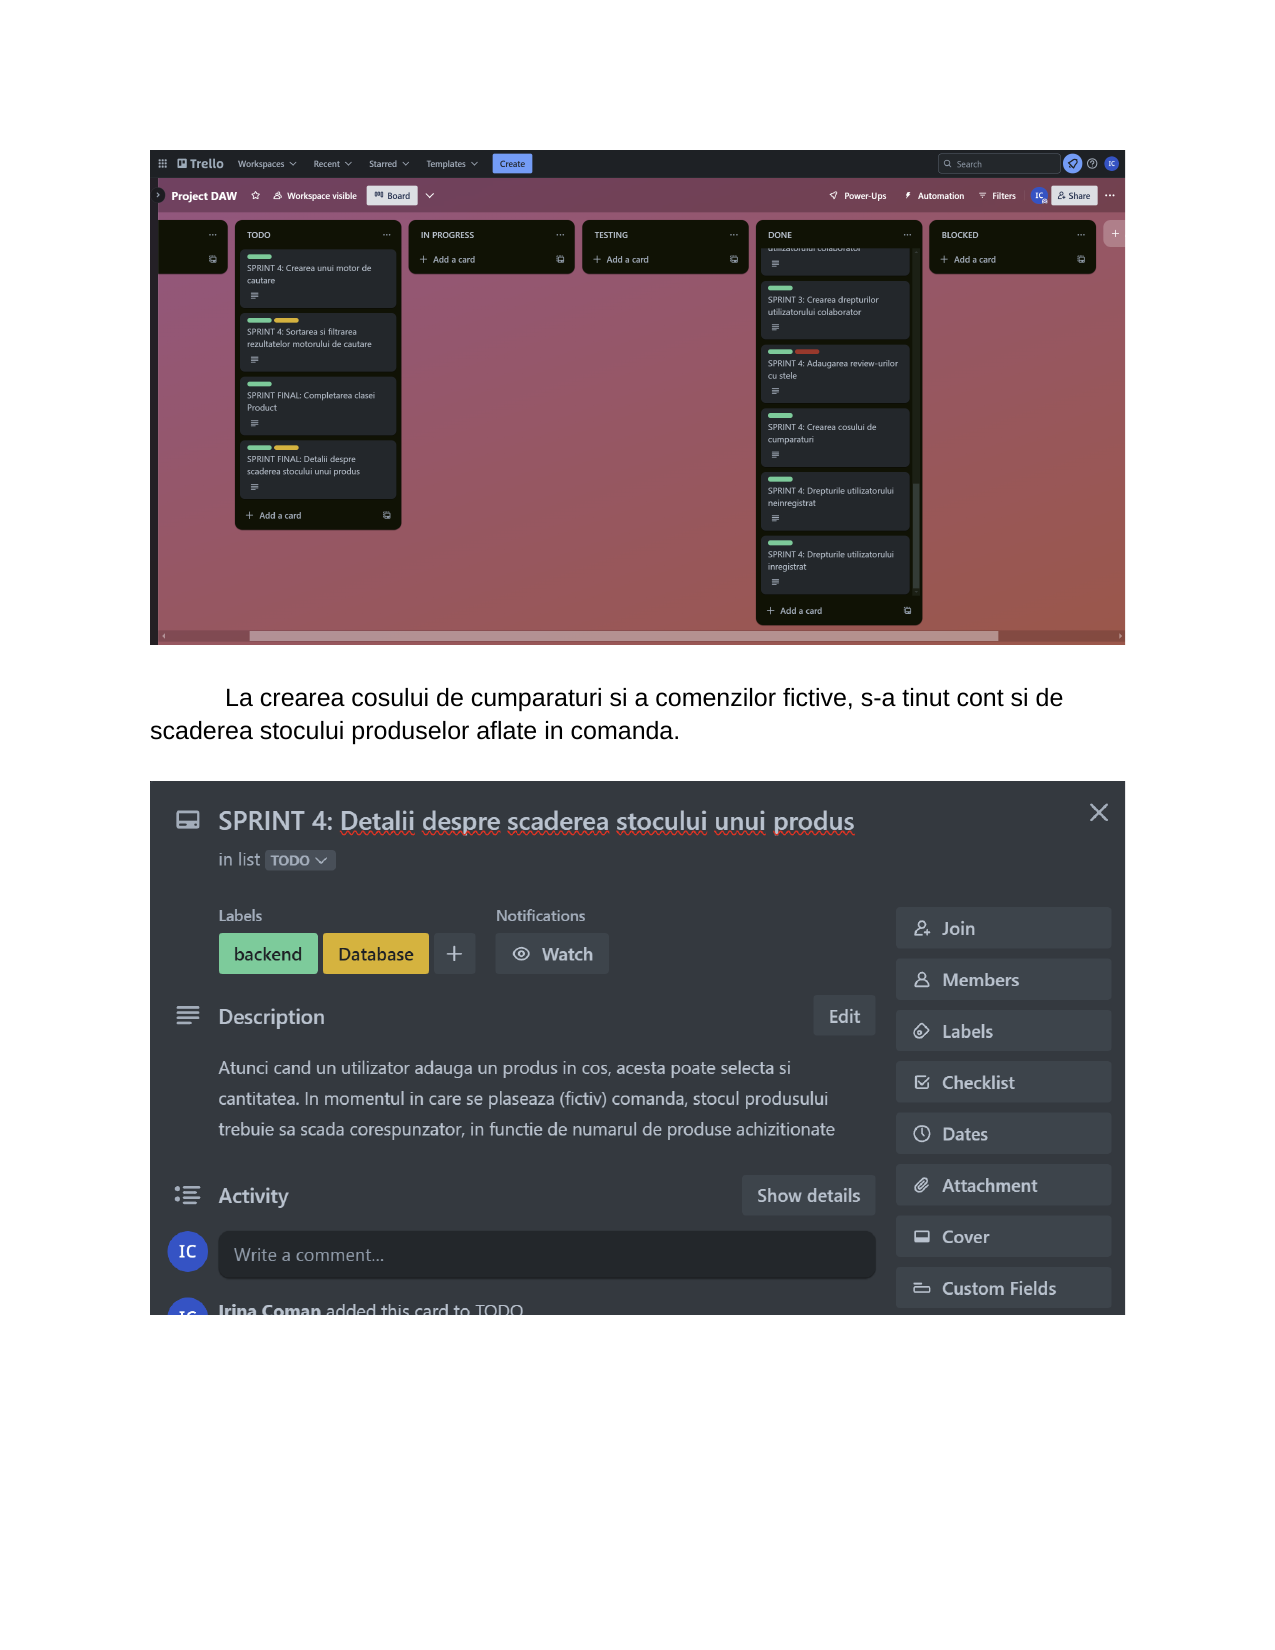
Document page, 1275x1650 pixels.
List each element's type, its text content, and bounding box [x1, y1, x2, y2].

picture [150, 150, 1125, 645]
picture [150, 781, 1125, 1315]
text La crearea cosului de cumparaturi si a comenzilor fictive, s-a tinut cont si de scaderea stocului produselor aflate in comanda. [150, 683, 1125, 744]
